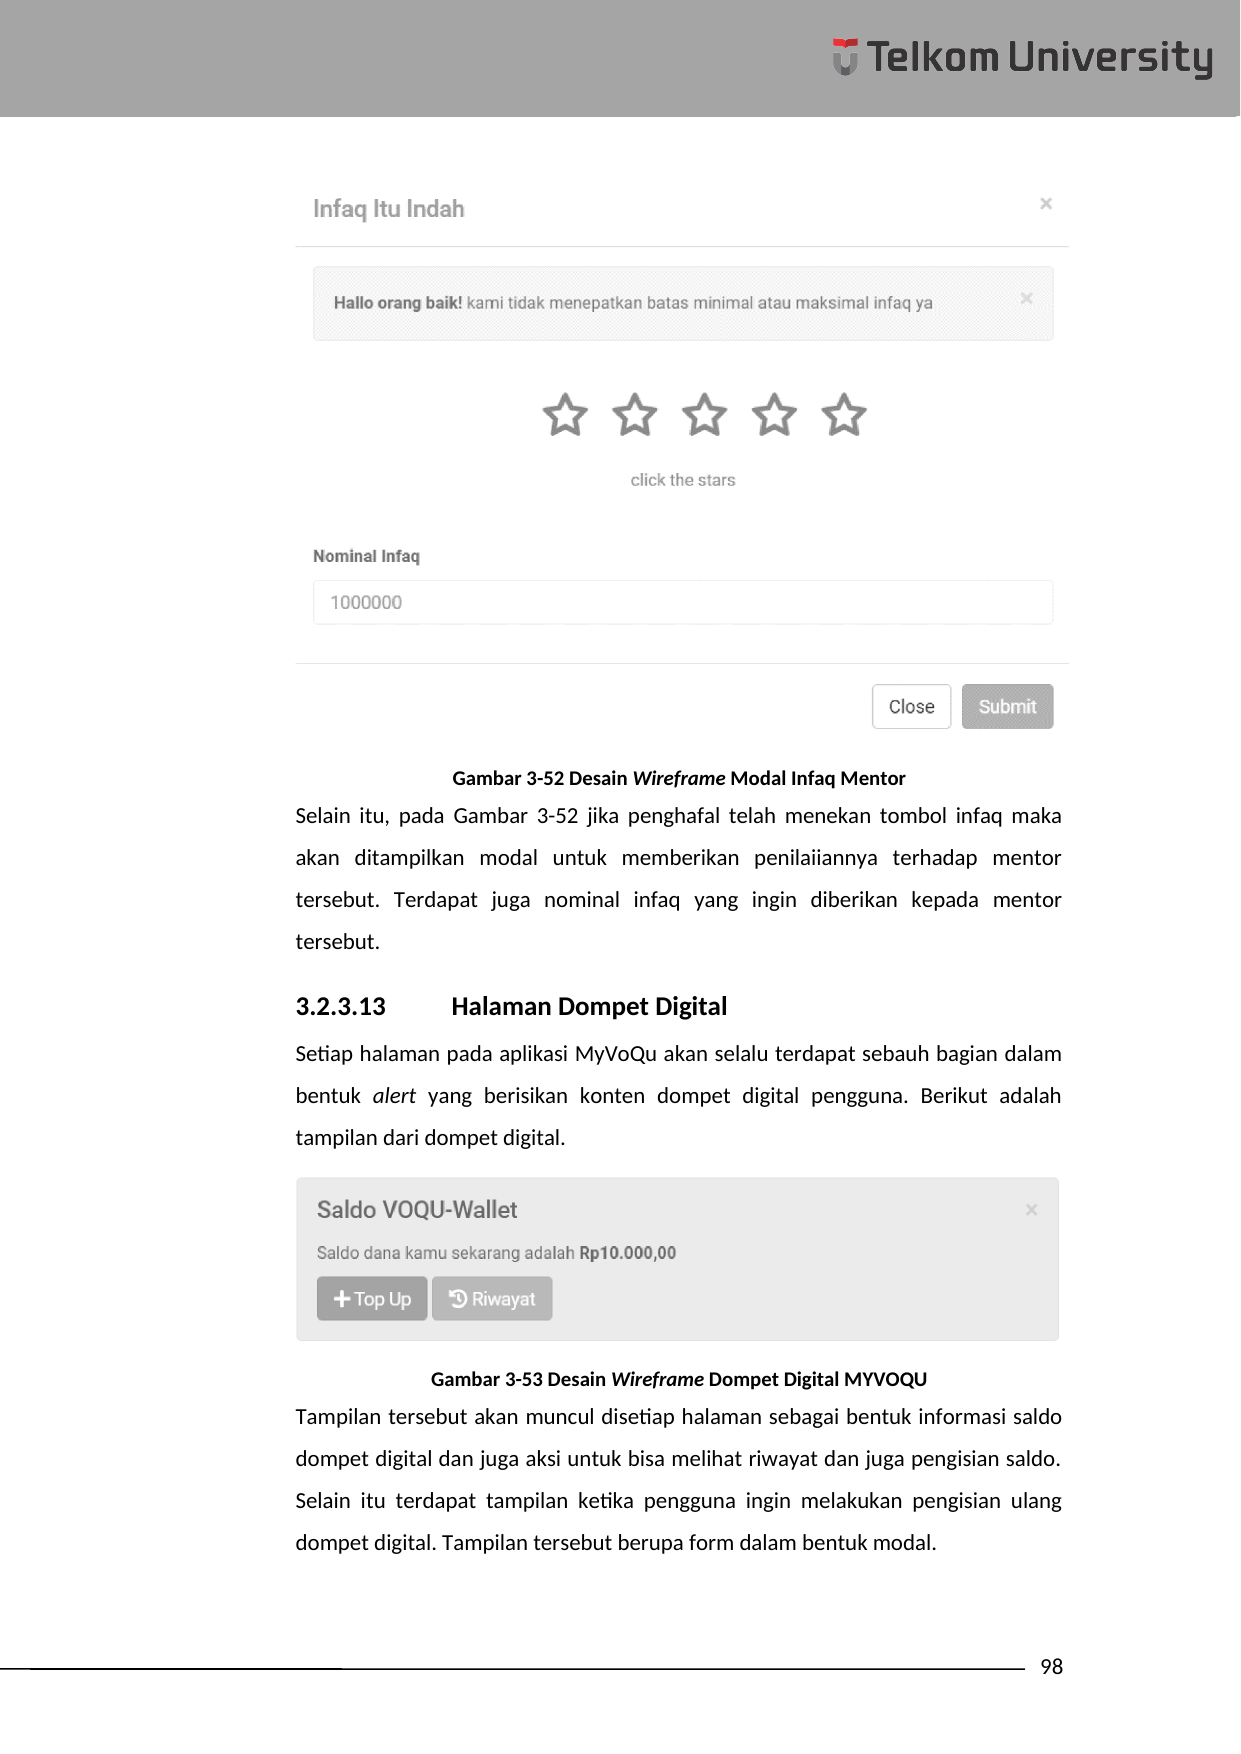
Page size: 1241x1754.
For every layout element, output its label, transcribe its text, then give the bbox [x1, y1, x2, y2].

picture [295, 177, 1070, 741]
text Setiap halaman pada aplikasi MyVoQu akan selalu terdapat sebauh bagian dalam bentuk alert yang berisikan konten dompet digital pengguna. Berikut adalah tampilan dari dompet digital. [295, 1039, 1063, 1151]
text Tampilan tersebut akan muncul disetiap halaman sebagai bentuk informasi saldo dompet digital dan juga aksi untuk bisa melihat riwayat dan juga pengisian saldo. Selain itu terdapat tampilan ketika pengguna ingin melakukan pengisian ulang dompet digital. Tampilan tersebut berupa form dalam bentuk modal. [295, 1402, 1063, 1556]
picture [295, 1175, 1062, 1342]
picture [833, 38, 1213, 80]
subtitle Halaman Dompet Digital [295, 989, 1063, 1023]
